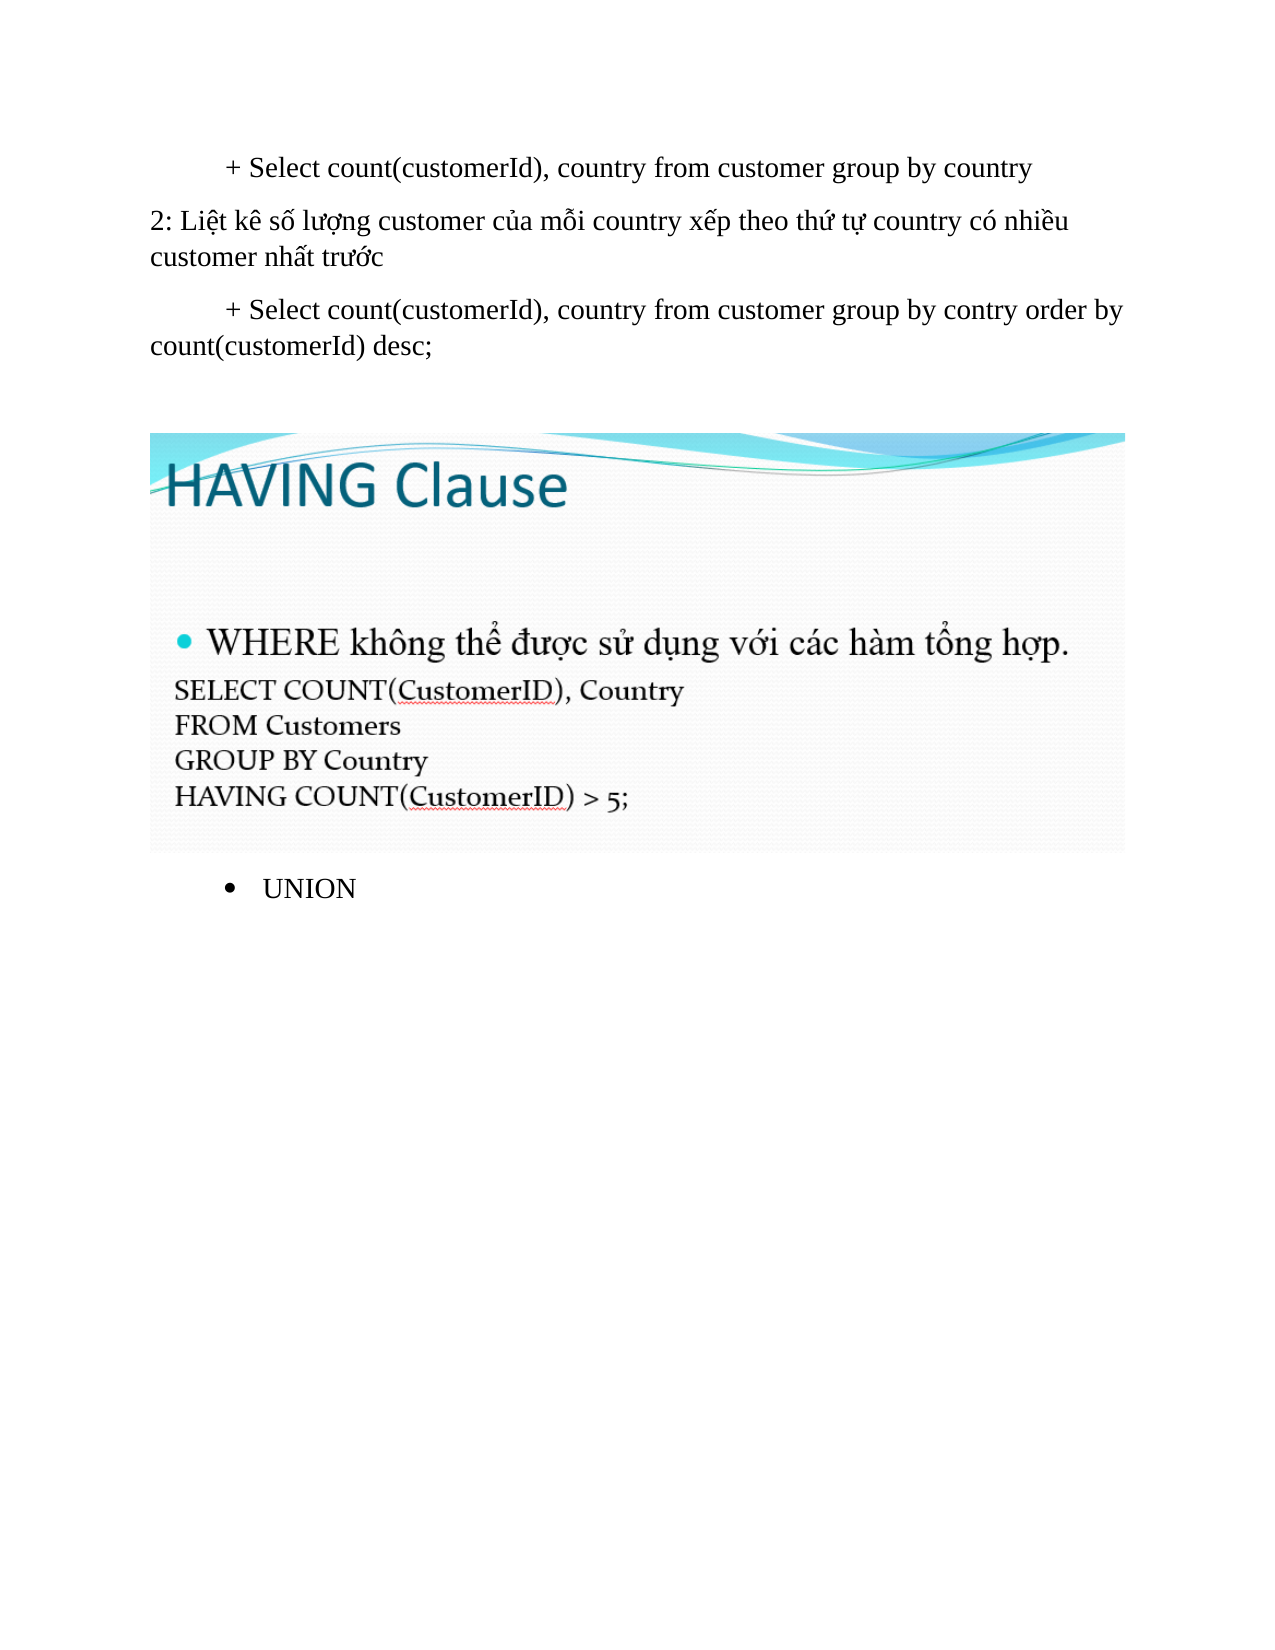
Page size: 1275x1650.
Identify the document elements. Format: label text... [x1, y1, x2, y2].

text + Select count(customerId), country from customer group by country [150, 150, 1125, 183]
text 2: Liệt kê số lượng customer của mỗi country xếp theo thứ tự country có nhiều customer nhất trước [150, 203, 1125, 272]
picture [150, 433, 1125, 853]
text + Select count(customerId), country from customer group by contry order by count(customerId) desc; [150, 292, 1125, 361]
list UNION [225, 871, 1125, 905]
